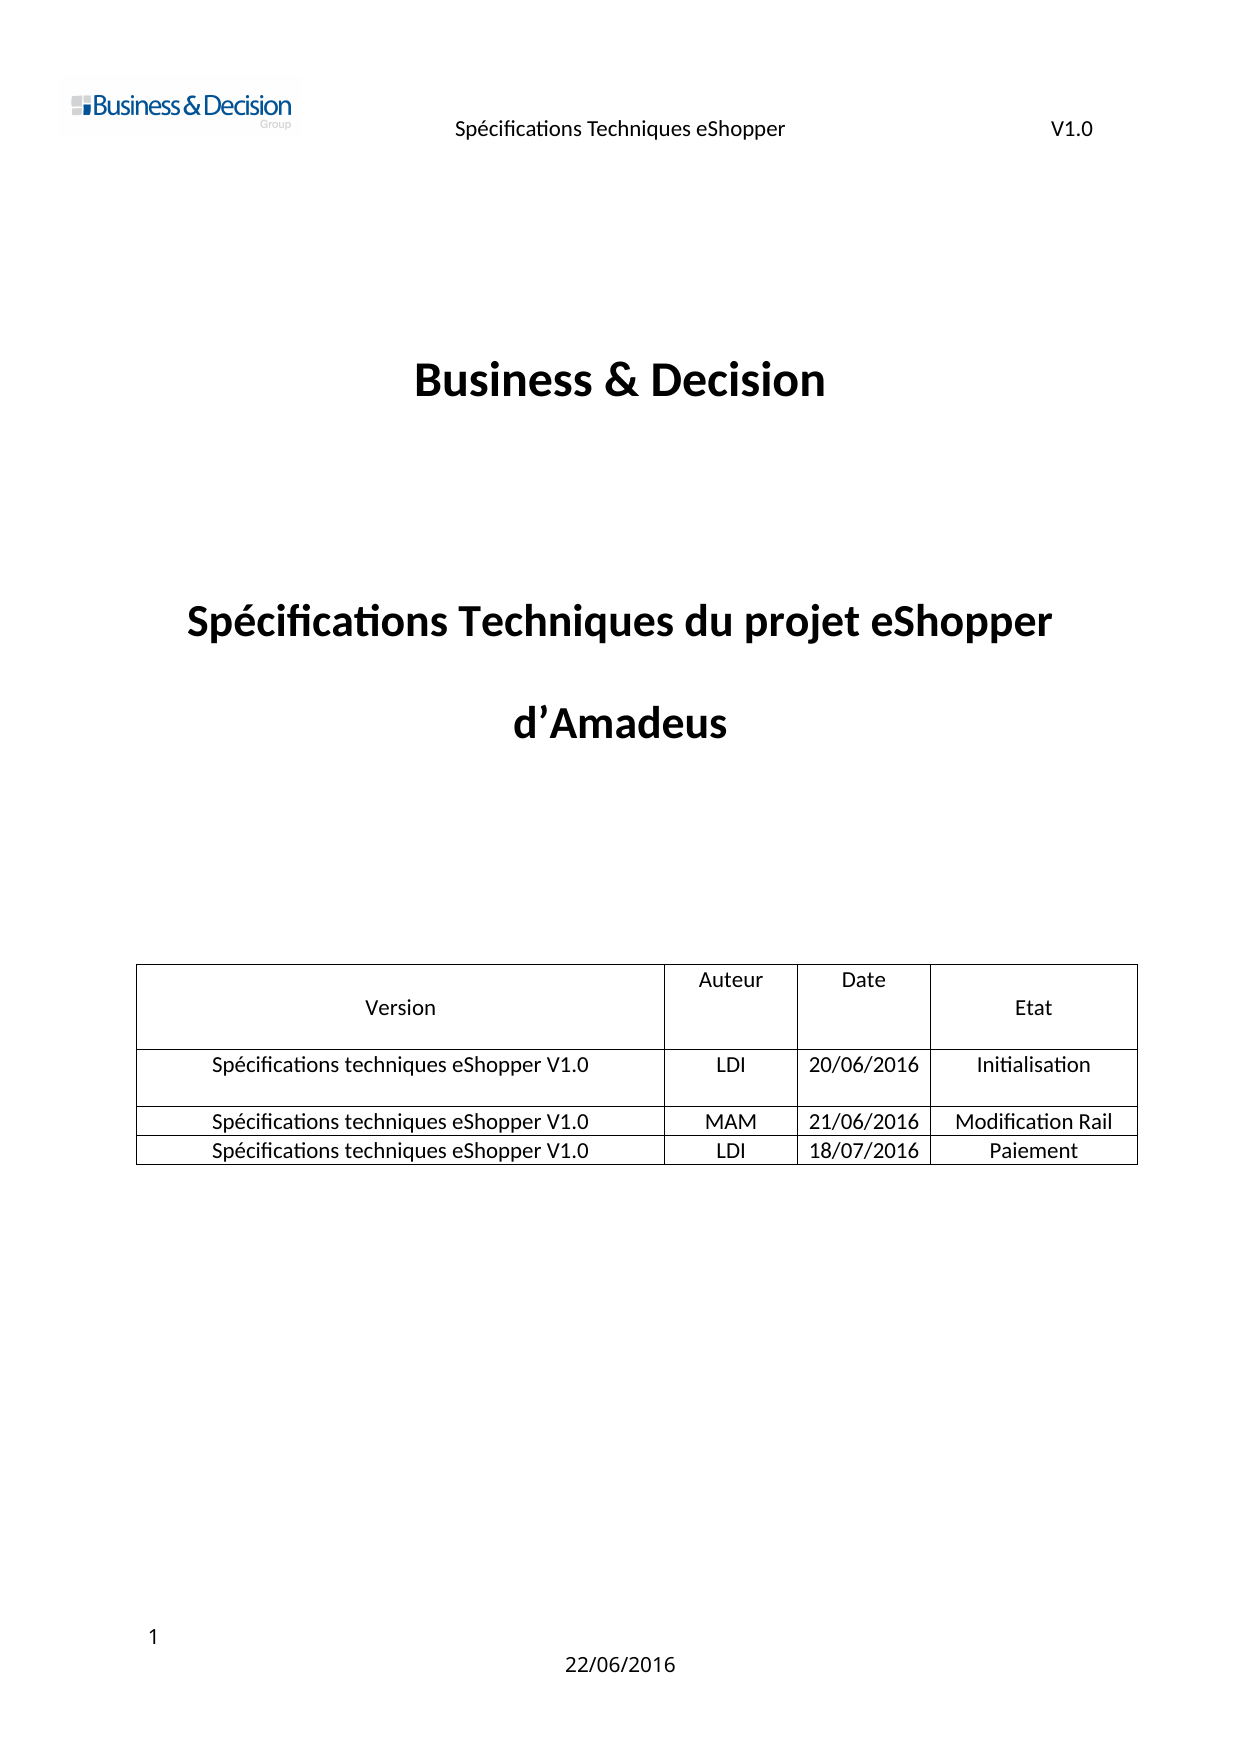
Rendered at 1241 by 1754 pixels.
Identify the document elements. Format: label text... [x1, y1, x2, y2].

text d’Amadeus [148, 694, 1092, 750]
table_header Version [137, 965, 664, 1049]
table_cell LDI [665, 1136, 797, 1164]
table_cell LDI [665, 1050, 797, 1106]
table_cell Spécifications techniques eShopper V1.0 [137, 1107, 664, 1135]
text Spécifications Techniques du projet eShopper [148, 592, 1092, 648]
table_cell Paiement [931, 1136, 1137, 1164]
table_cell Spécifications techniques eShopper V1.0 [137, 1050, 664, 1106]
table_cell MAM [665, 1107, 797, 1135]
table_cell 18/07/2016 [798, 1136, 930, 1164]
table_header Auteur [665, 965, 797, 1049]
table_cell 20/06/2016 [798, 1050, 930, 1106]
picture [59, 75, 303, 136]
text Business & Decision [148, 348, 1092, 409]
table_cell Initialisation [931, 1050, 1137, 1106]
table_cell Modification Rail [931, 1107, 1137, 1135]
table_header Etat [931, 965, 1137, 1049]
table_cell 21/06/2016 [798, 1107, 930, 1135]
table_header Date [798, 965, 930, 1049]
table_cell Spécifications techniques eShopper V1.0 [137, 1136, 664, 1164]
